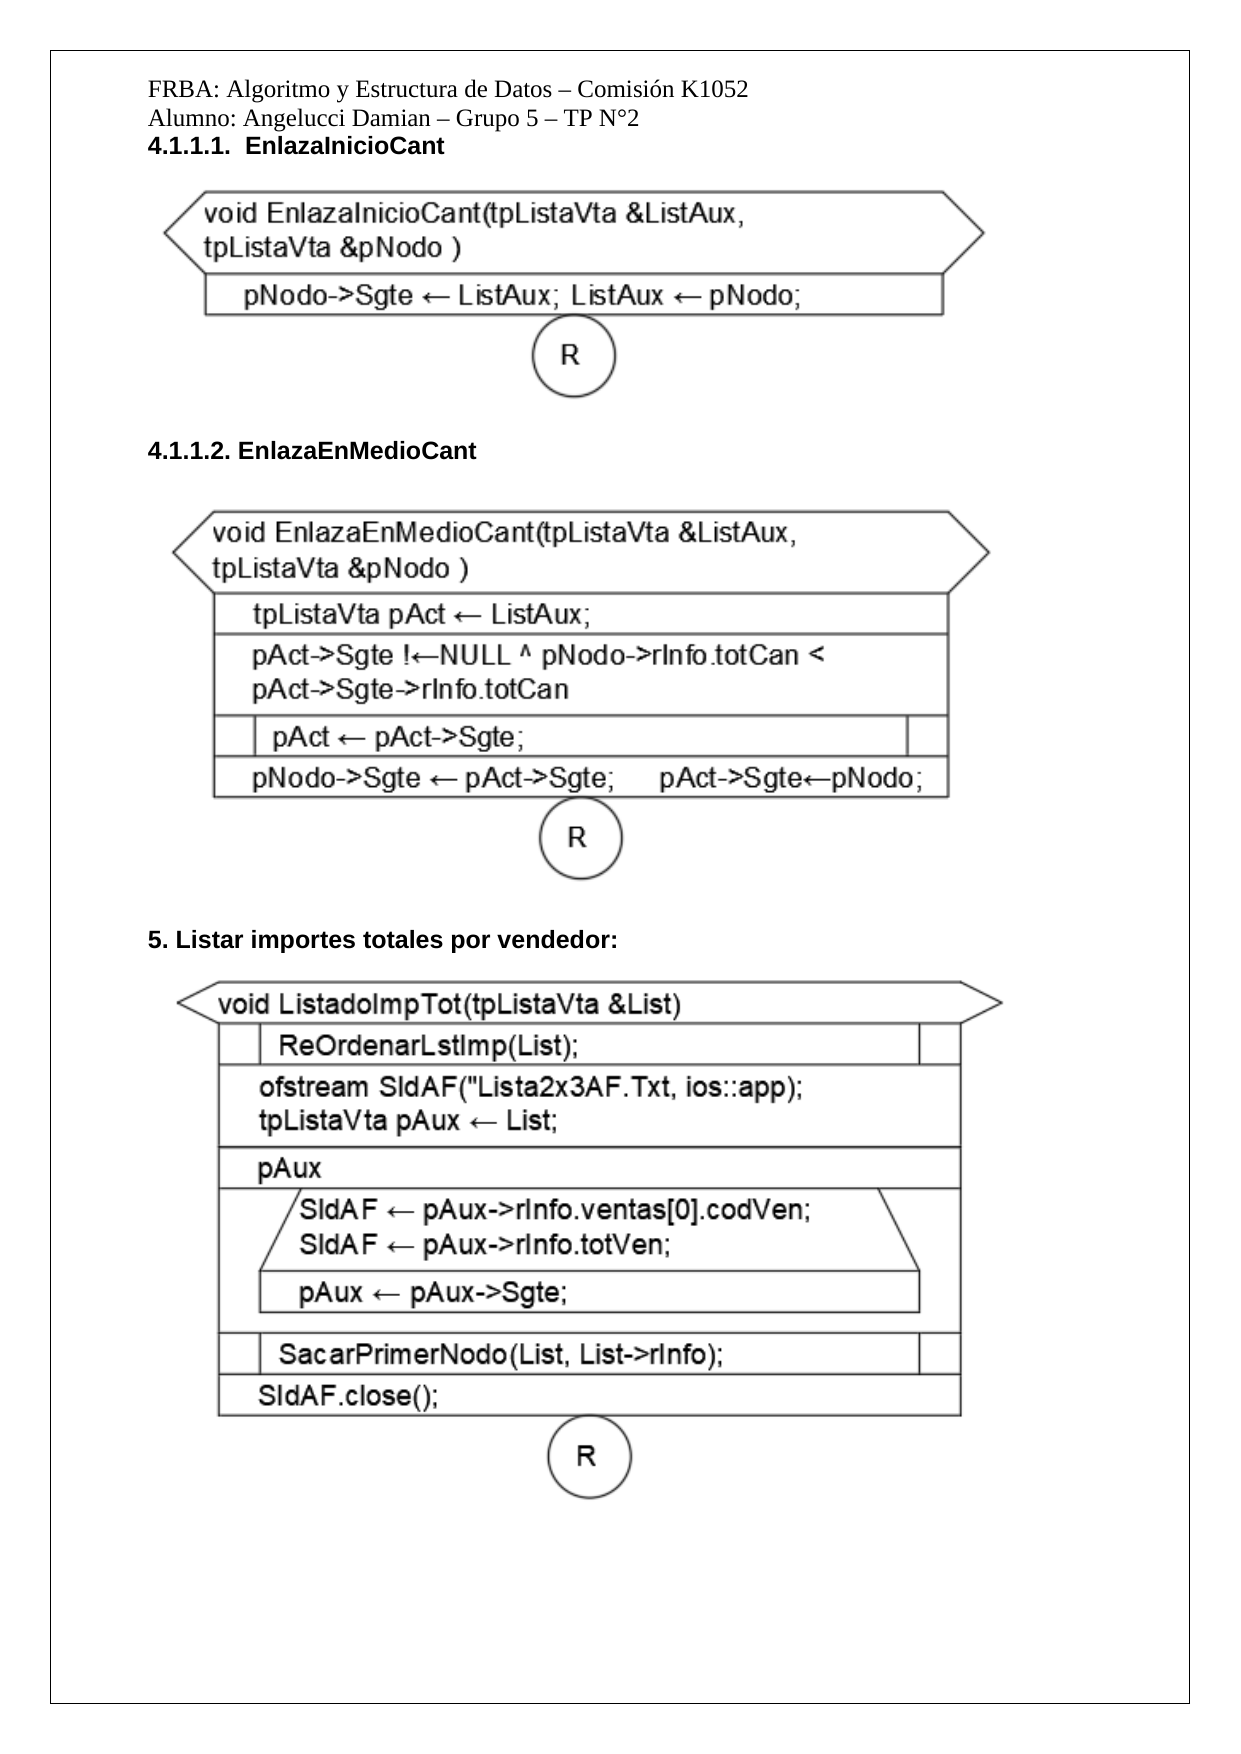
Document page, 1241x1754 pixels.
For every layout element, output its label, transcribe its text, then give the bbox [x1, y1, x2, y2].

text 5. Listar importes totales por vendedor: [148, 924, 1181, 953]
picture [147, 464, 1045, 896]
picture [147, 953, 1030, 1531]
text 4.1.1.2. EnlazaEnMedioCant [148, 436, 1181, 465]
text 4.1.1.1. EnlazaInicioCant [148, 131, 1181, 160]
picture [147, 160, 1005, 408]
